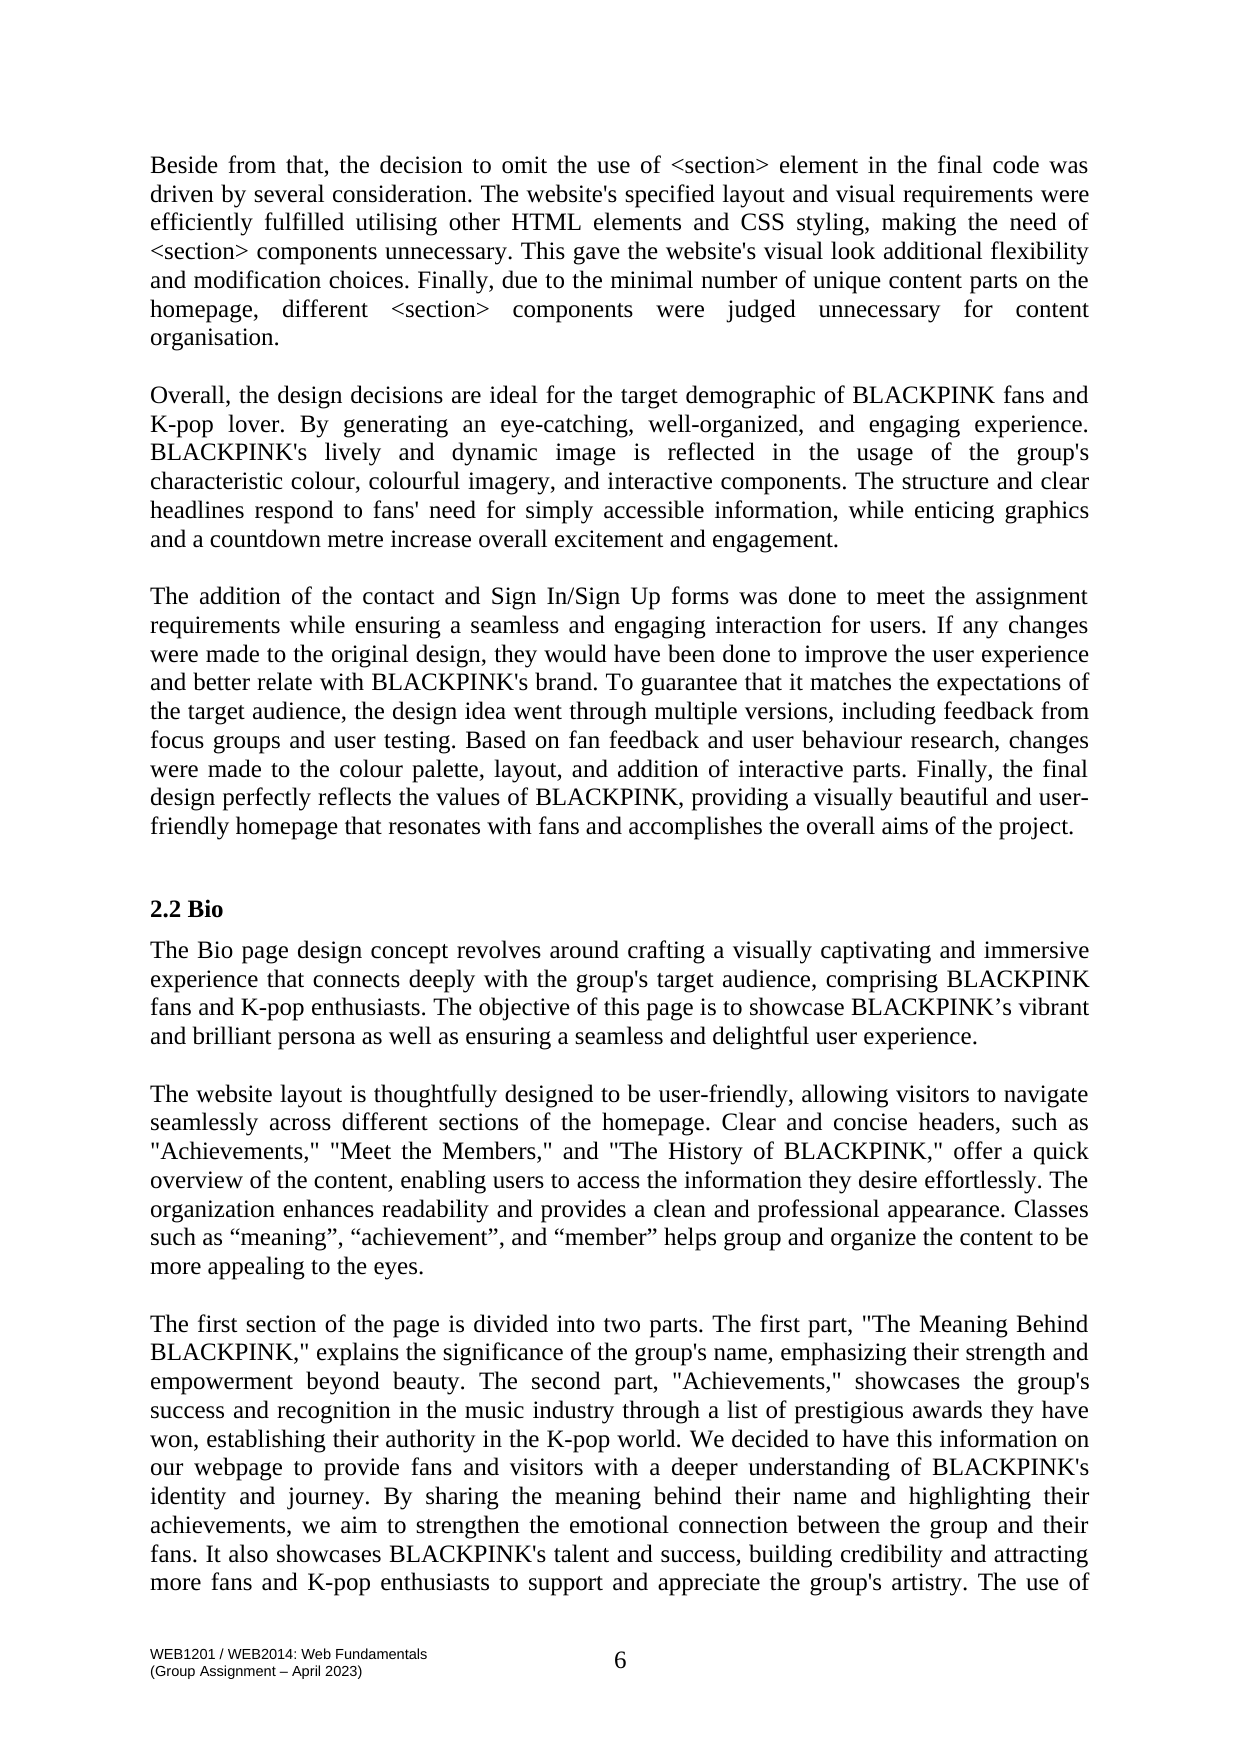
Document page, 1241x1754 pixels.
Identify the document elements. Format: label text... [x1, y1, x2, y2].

text Overall, the design decisions are ideal for the target demographic of BLACKPINK fans and K-pop lover. By generating an eye-catching, well-organized, and engaging experience. BLACKPINK's lively and dynamic image is reflected in the usage of the group's characteristic colour, colourful imagery, and interactive components. The structure and clear headlines respond to fans' need for simply accessible information, while enticing graphics and a countdown metre increase overall excitement and engagement. [150, 380, 1090, 552]
subtitle 2.2 Bio [150, 894, 1090, 922]
text The Bio page design concept revolves around crafting a visually captivating and immersive experience that connects deeply with the group's target audience, comprising BLACKPINK fans and K-pop enthusiasts. The objective of this page is to showcase BLACKPINK’s vibrant and brilliant persona as well as ensuring a seamless and delightful user experience. [150, 935, 1090, 1050]
text The website layout is thoughtfully designed to be user-friendly, allowing visitors to navigate seamlessly across different sections of the homepage. Clear and concise headers, such as "Achievements," "Meet the Members," and "The History of BLACKPINK," offer a quick overview of the content, enabling users to access the information they desire effortlessly. The organization enhances readability and provides a clean and professional appearance. Classes such as “meaning”, “achievement”, and “member” helps group and organize the content to be more appealing to the eyes. [150, 1079, 1090, 1280]
text The addition of the contact and Sign In/Sign Up forms was done to meet the assignment requirements while ensuring a seamless and engaging interaction for users. If any changes were made to the original design, they would have been done to improve the user experience and better relate with BLACKPINK's brand. To guarantee that it matches the expectations of the target audience, the design idea went through multiple versions, including feedback from focus groups and user testing. Based on fan feedback and user behaviour research, changes were made to the colour palette, layout, and addition of interactive parts. Finally, the final design perfectly reflects the values of BLACKPINK, providing a visually beautiful and user-friendly homepage that resonates with fans and accomplishes the overall aims of the project. [150, 581, 1090, 840]
text Beside from that, the decision to omit the use of <section> element in the final code was driven by several consideration. The website's specified layout and visual requirements were efficiently fulfilled utilising other HTML elements and CSS styling, making the need of <section> components unnecessary. This gave the website's visual look additional flexibility and modification choices. Finally, due to the minimal number of unique content parts on the homepage, different <section> components were judged unnecessary for content organisation. [150, 150, 1090, 351]
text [150, 1309, 1090, 1596]
